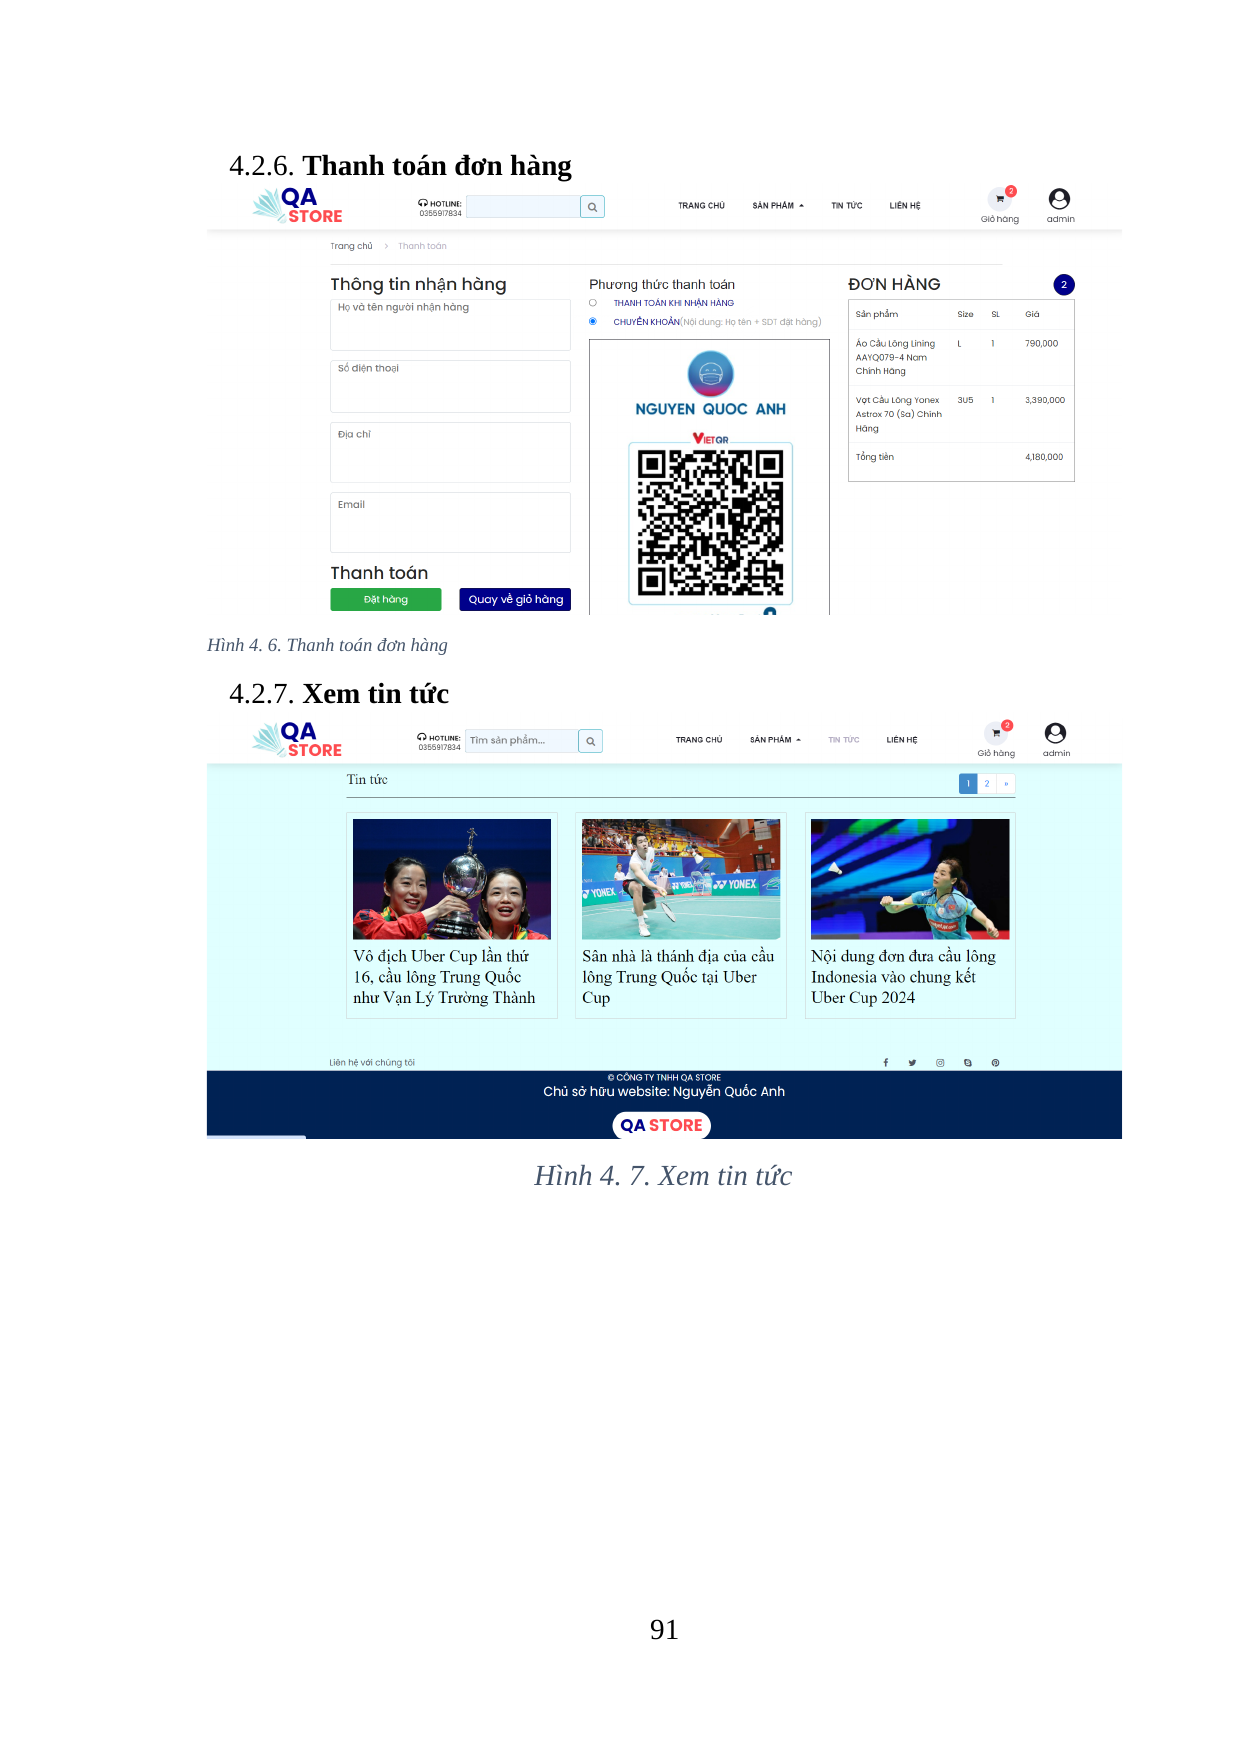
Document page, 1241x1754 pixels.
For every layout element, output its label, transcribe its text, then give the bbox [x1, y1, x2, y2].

subtitle Thanh toán đơn hàng [302, 148, 1122, 181]
text Hình 4. 7. Xem tin tức [207, 1158, 1122, 1191]
text Hình 4. 6. Thanh toán đơn hàng [207, 634, 1122, 655]
picture [206, 183, 1123, 615]
subtitle Xem tin tức [302, 676, 1122, 709]
picture [206, 712, 1123, 1139]
